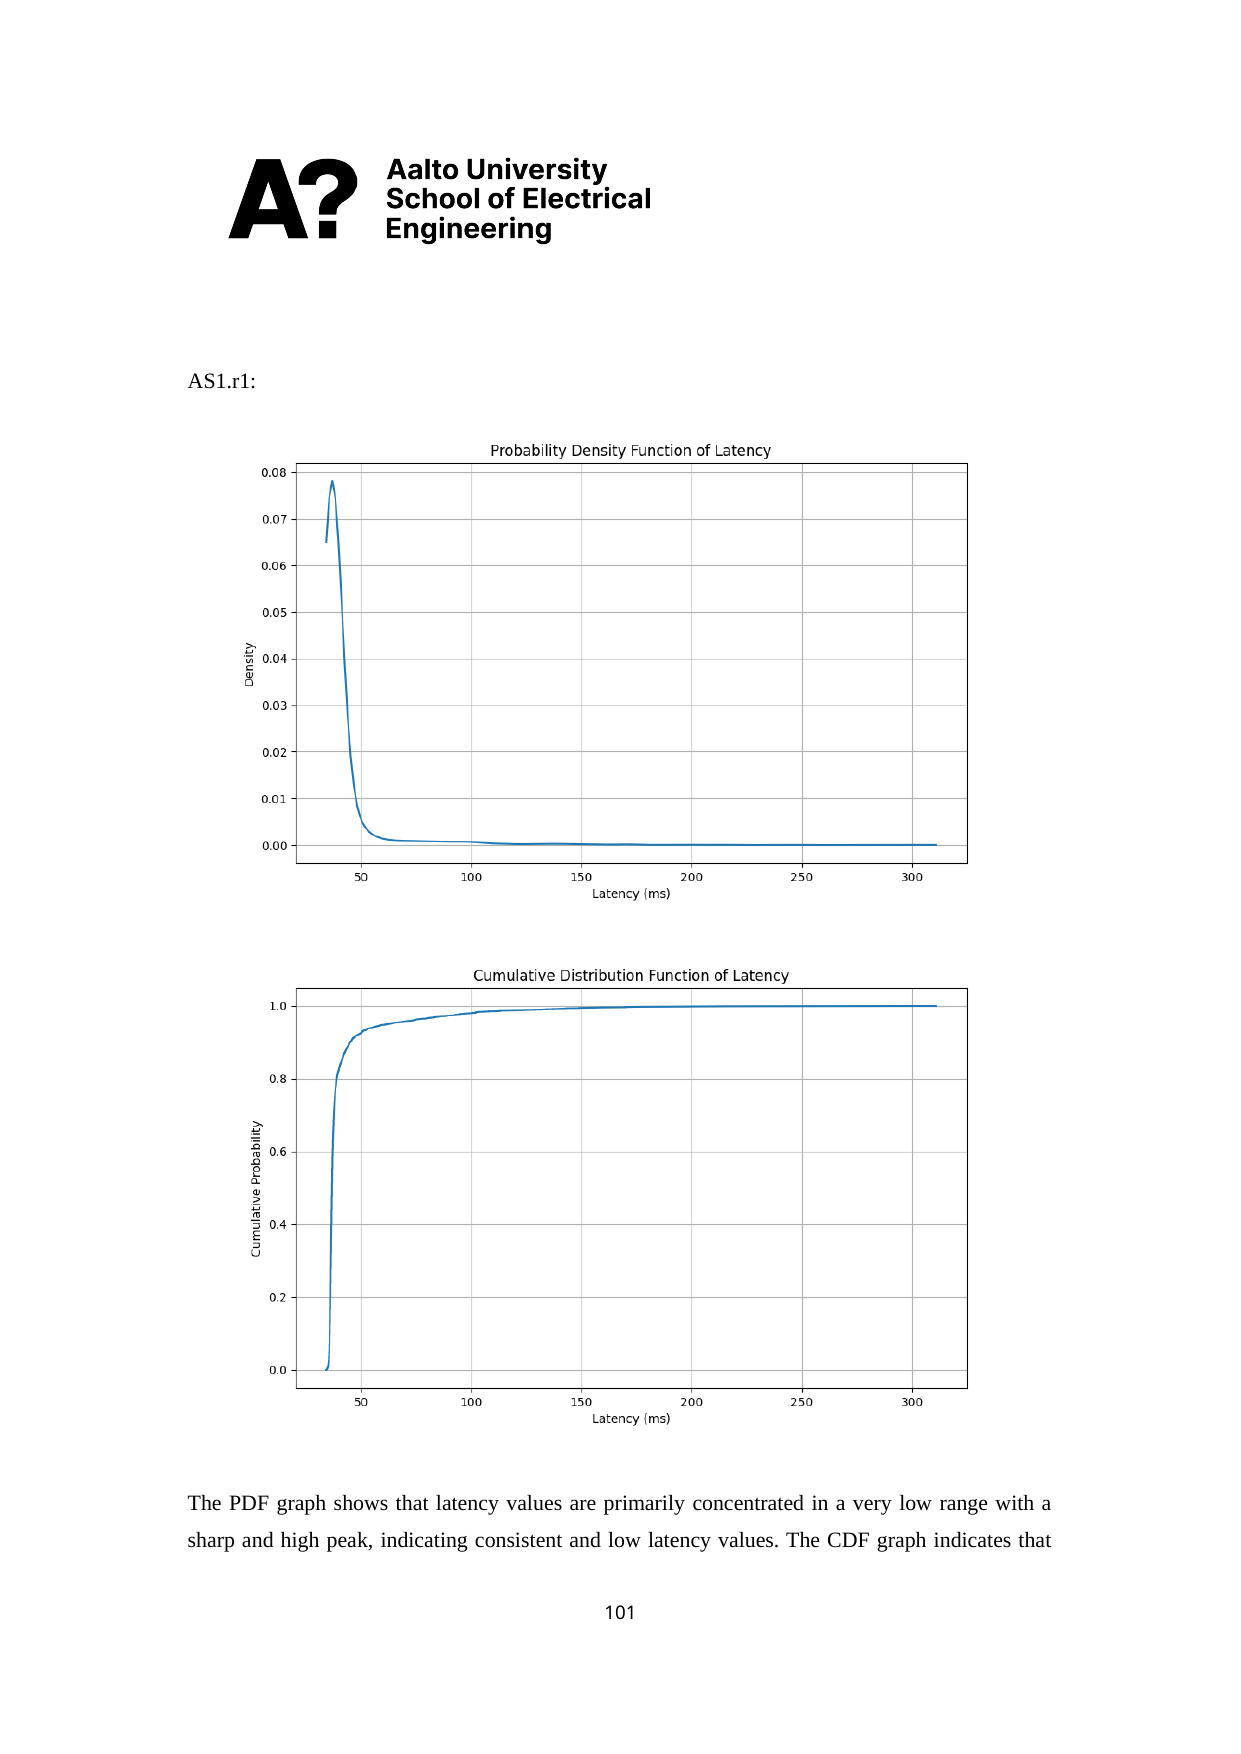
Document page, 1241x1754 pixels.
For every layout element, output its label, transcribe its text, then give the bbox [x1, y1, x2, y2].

picture [187, 114, 695, 285]
picture [187, 925, 1053, 1445]
text AS1.r1: [187, 364, 1053, 397]
picture [187, 400, 1053, 920]
